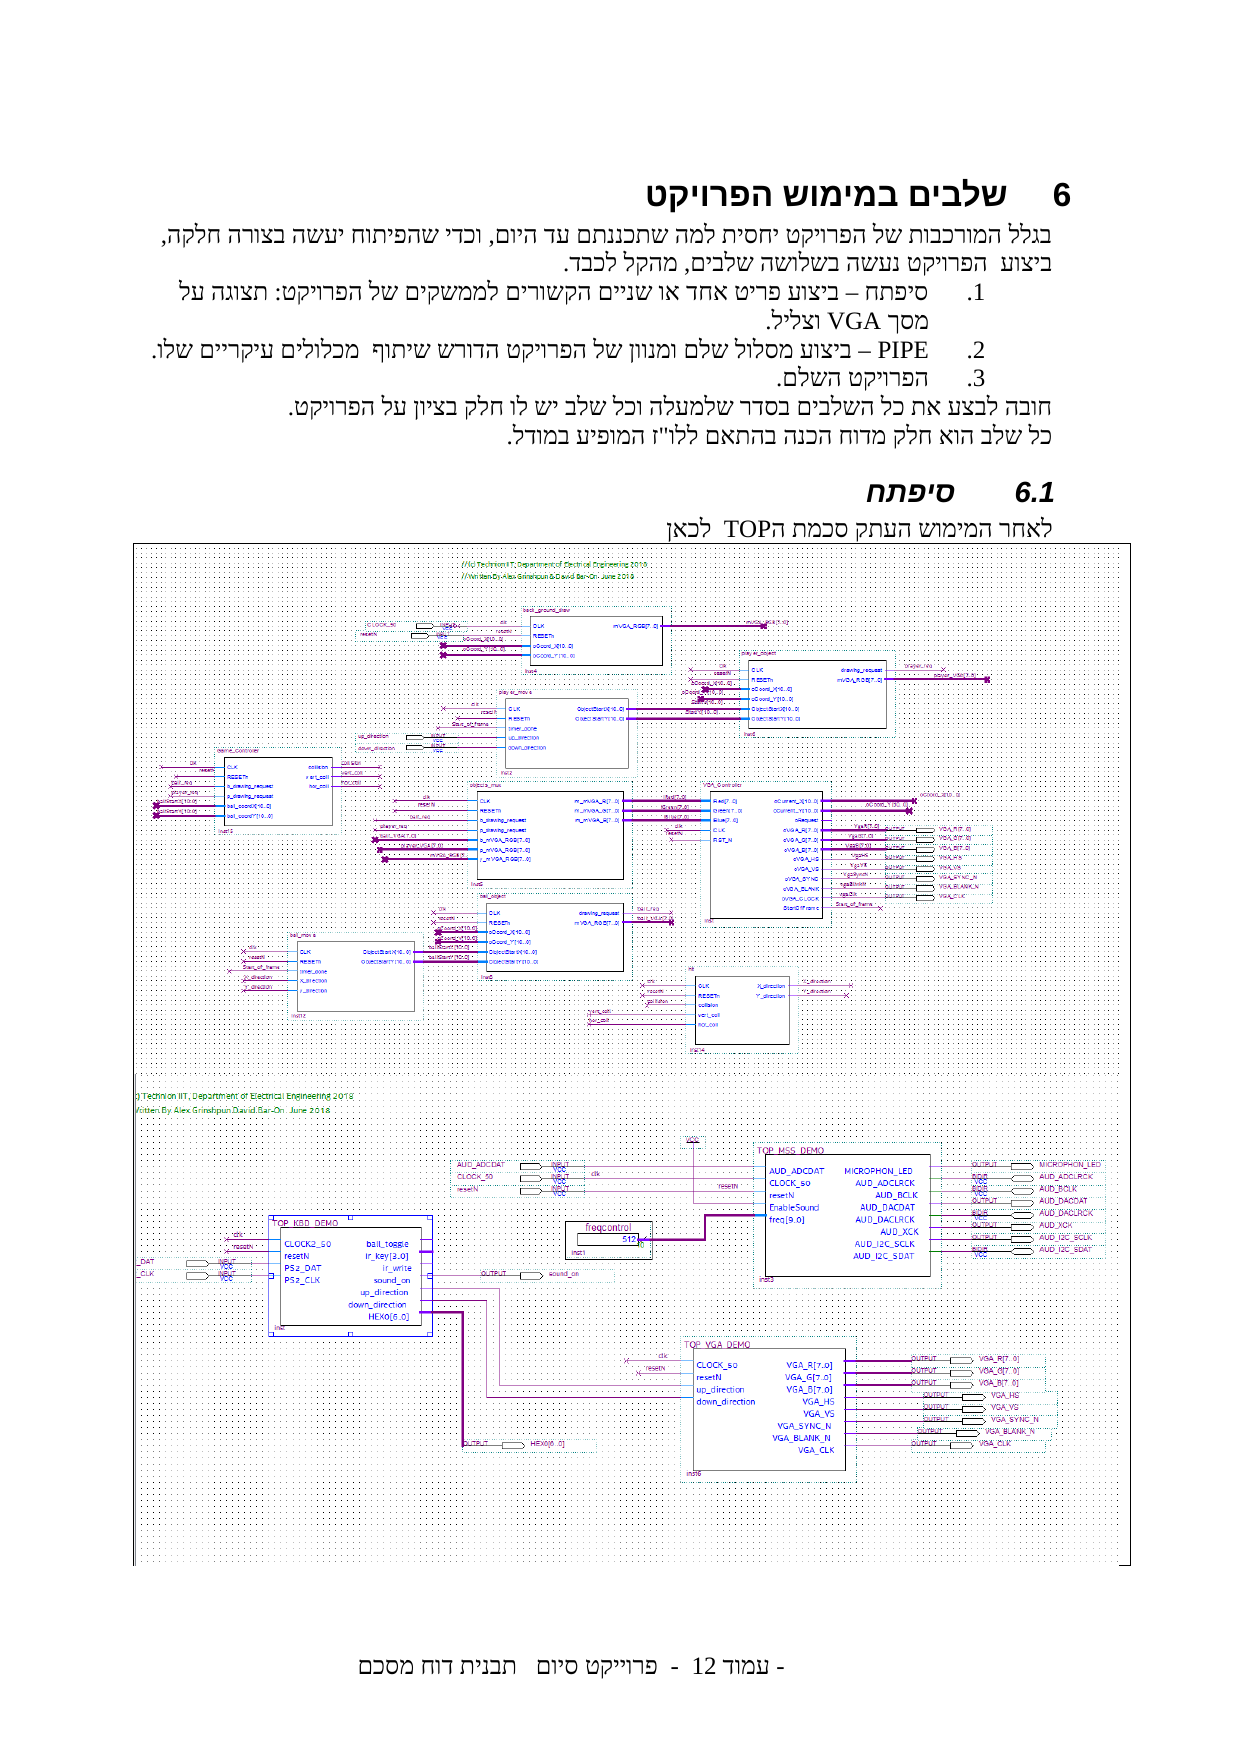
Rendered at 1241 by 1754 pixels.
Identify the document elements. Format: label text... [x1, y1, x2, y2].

subtitle סיפתח [133, 475, 1014, 508]
text לאחר המימוש העתק סכמת הTOP לכאן [133, 514, 1053, 543]
text בגלל המורכבות של הפרויקט יחסית למה שתכננתם עד היום, וכדי שהפיתוח יעשה בצורה חלקה, ביצוע הפרויקט נעשה בשלושה שלבים, מהקל לכבד. [133, 220, 1053, 277]
table_header [1119, 544, 1130, 1565]
list כל שלב הוא חלק מדוח הכנה בהתאם ללו"ז המופיע במודל. [133, 421, 1053, 450]
list הפרויקט השלם. [133, 363, 966, 392]
list PIPE – ביצוע מסלול שלם ומנוון של הפרויקט הדורש שיתוף מכלולים עיקריים שלו. [133, 335, 966, 363]
list סיפתח – ביצוע פריט אחד או שניים הקשורים לממשקים של הפרויקט: תצוגה על מסך VGA וצליל. [133, 277, 966, 335]
subtitle שלבים במימוש הפרויקט [133, 175, 1053, 213]
picture [134, 544, 1119, 1566]
list חובה לבצע את כל השלבים בסדר שלמעלה וכל שלב יש לו חלק בציון על הפרויקט. [133, 392, 1053, 421]
